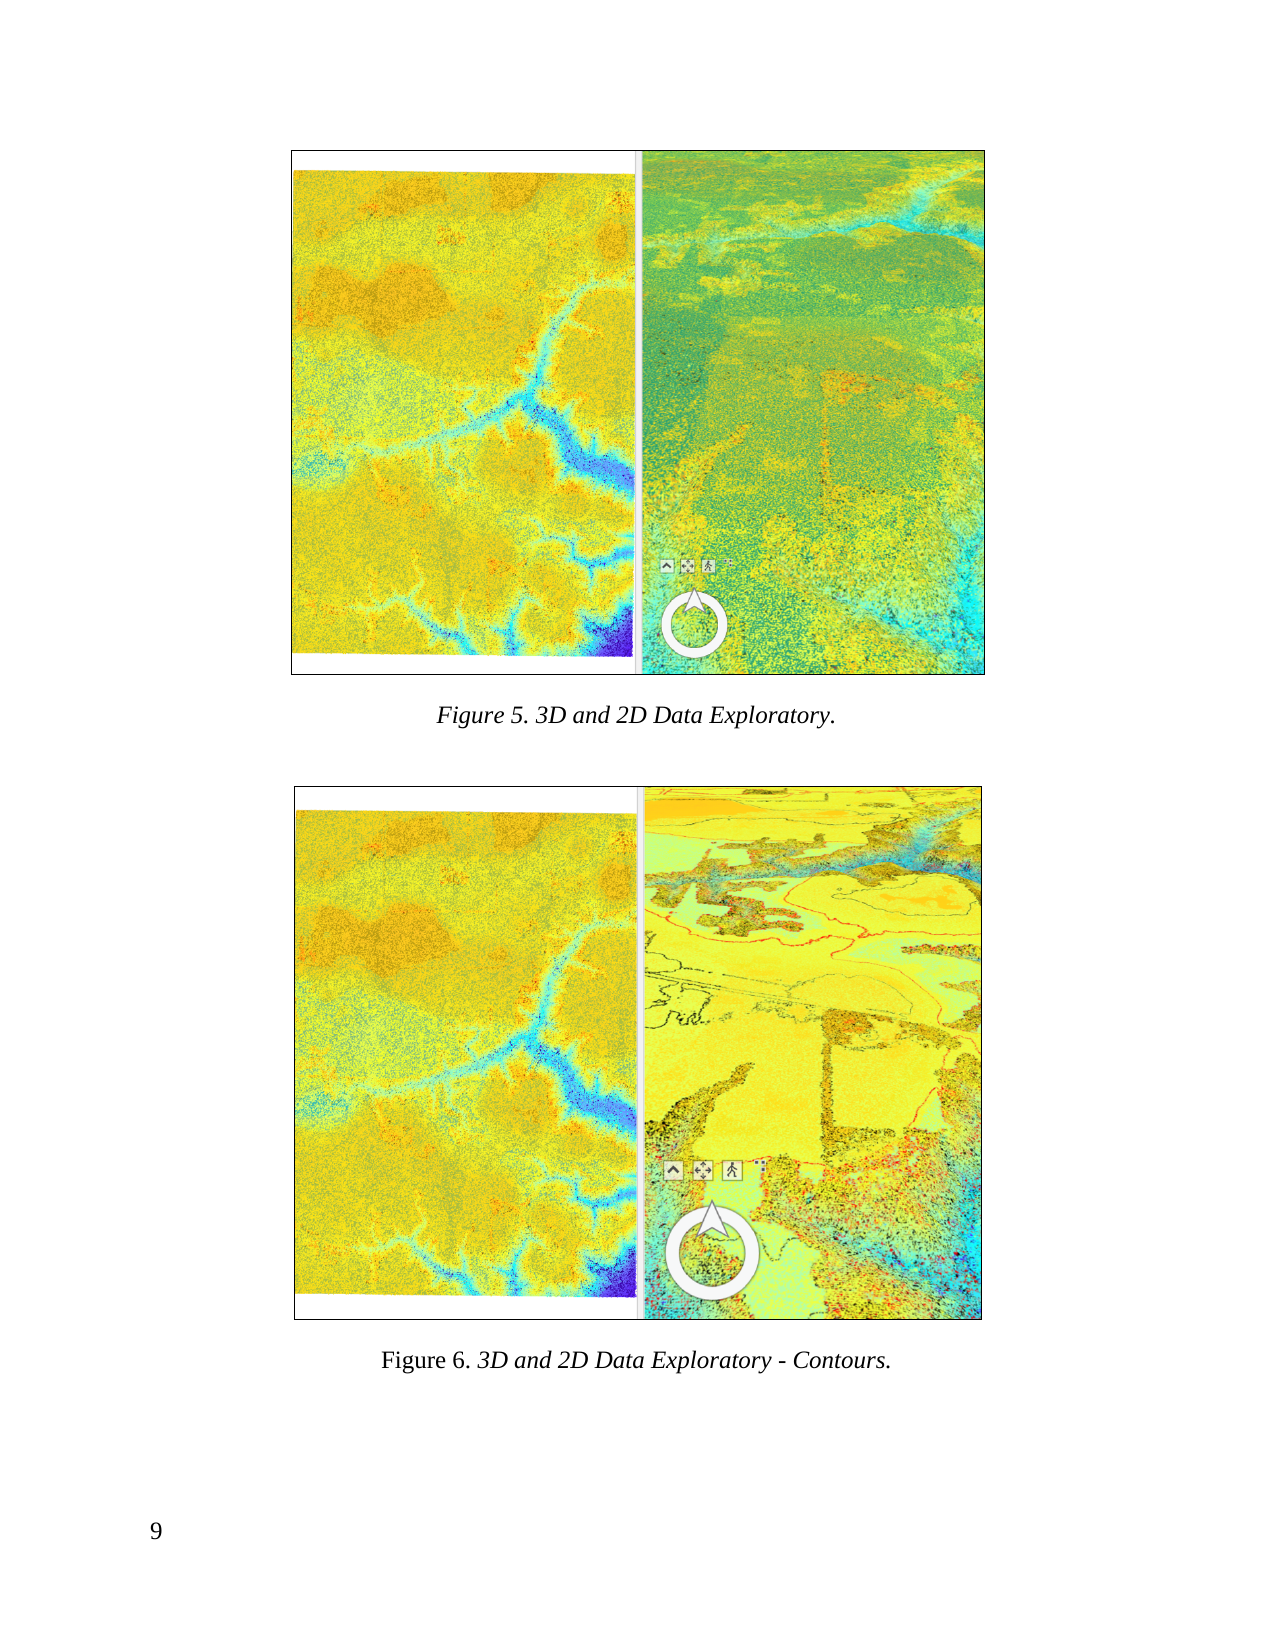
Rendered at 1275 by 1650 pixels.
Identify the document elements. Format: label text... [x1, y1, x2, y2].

text Figure 5. 3D and 2D Data Exploratory. [150, 700, 1125, 728]
text Figure 6. 3D and 2D Data Exploratory - Contours. [150, 1345, 1125, 1373]
picture [292, 151, 984, 674]
picture [295, 787, 981, 1319]
